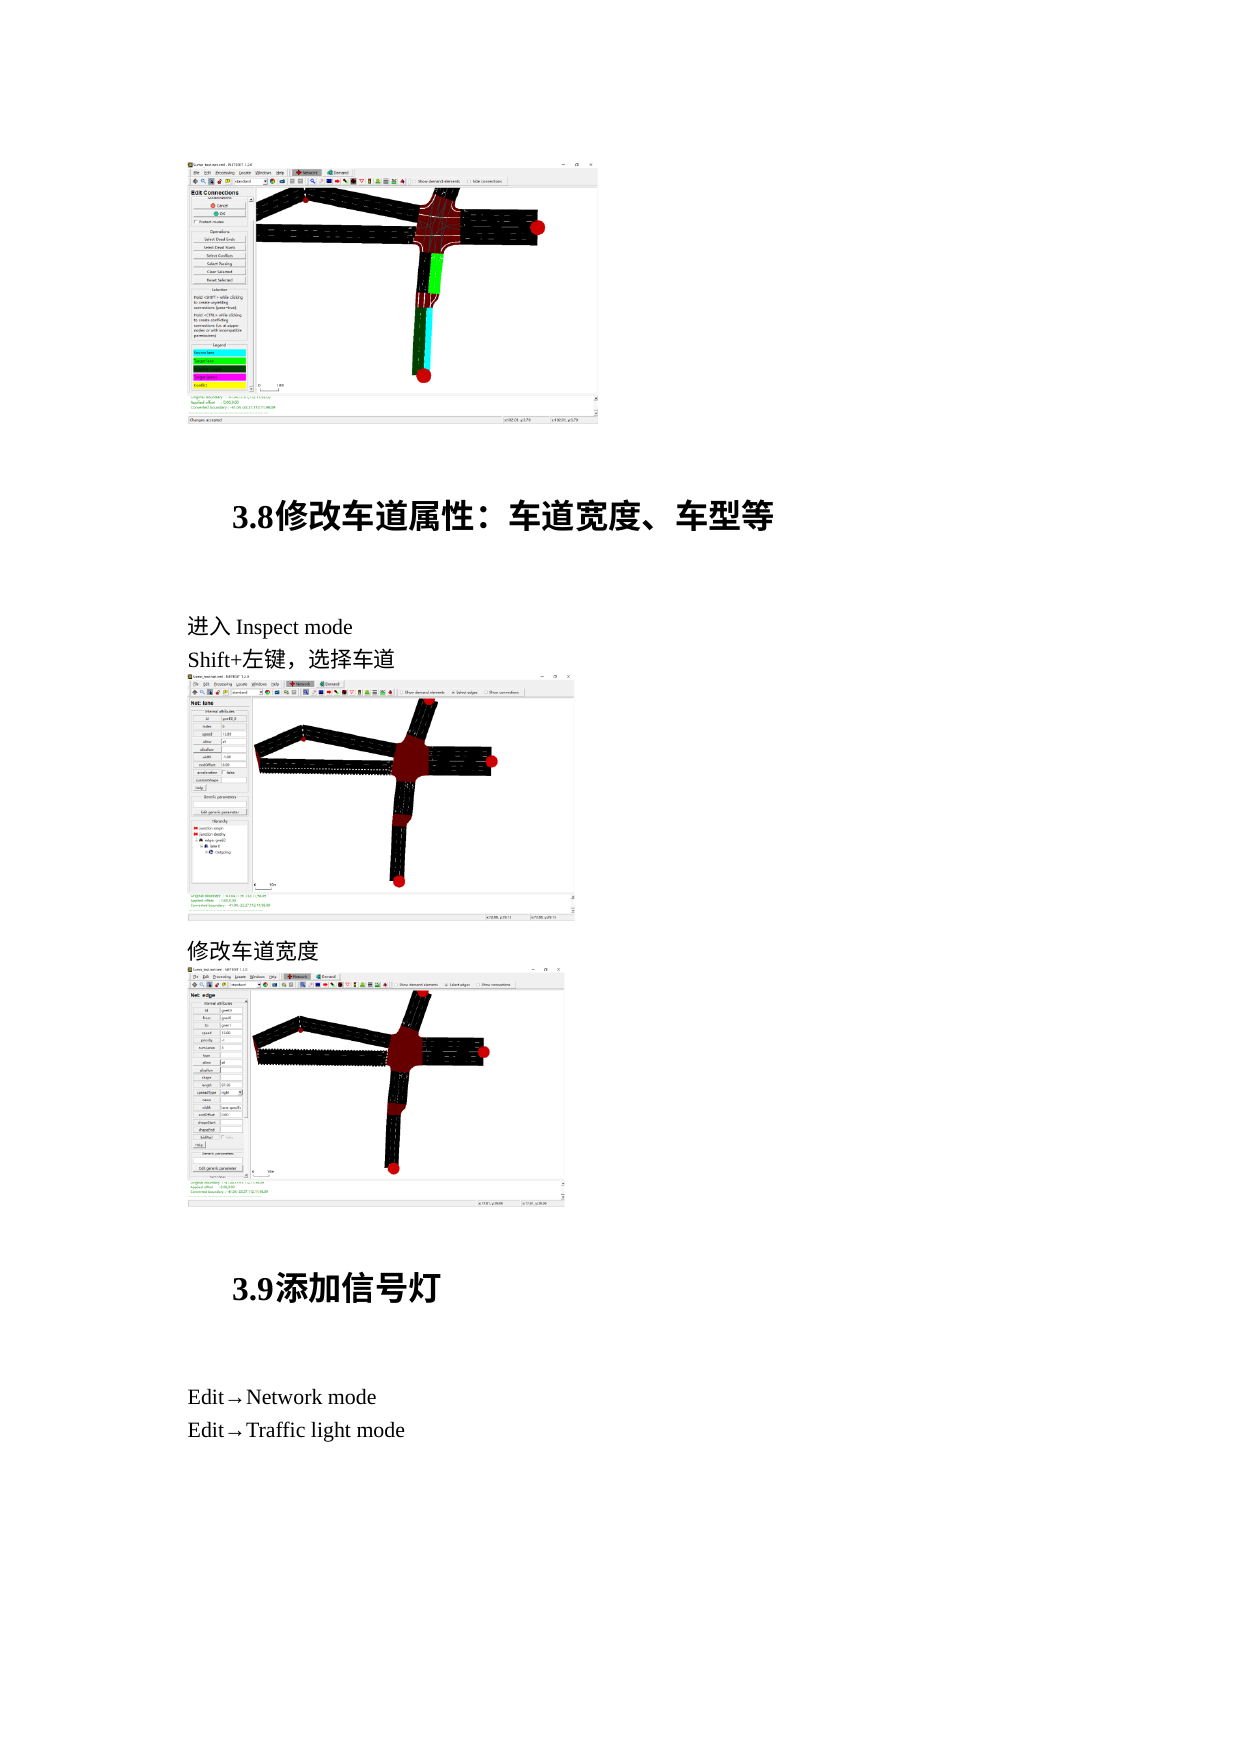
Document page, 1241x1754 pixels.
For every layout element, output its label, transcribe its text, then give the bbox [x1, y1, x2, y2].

text Edit→Traffic light mode [187, 1413, 1053, 1446]
picture [187, 966, 565, 1207]
subtitle 修改车道属性：车道宽度、车型等 [232, 482, 1053, 547]
subtitle 添加信号灯 [232, 1253, 1053, 1318]
text 进入Inspect mode [187, 609, 1053, 641]
picture [187, 162, 598, 424]
text 修改车道宽度 [187, 934, 1053, 966]
text Shift+左键，选择车道 [187, 641, 1053, 674]
picture [187, 673, 575, 921]
text Edit→Network mode [187, 1381, 1053, 1413]
